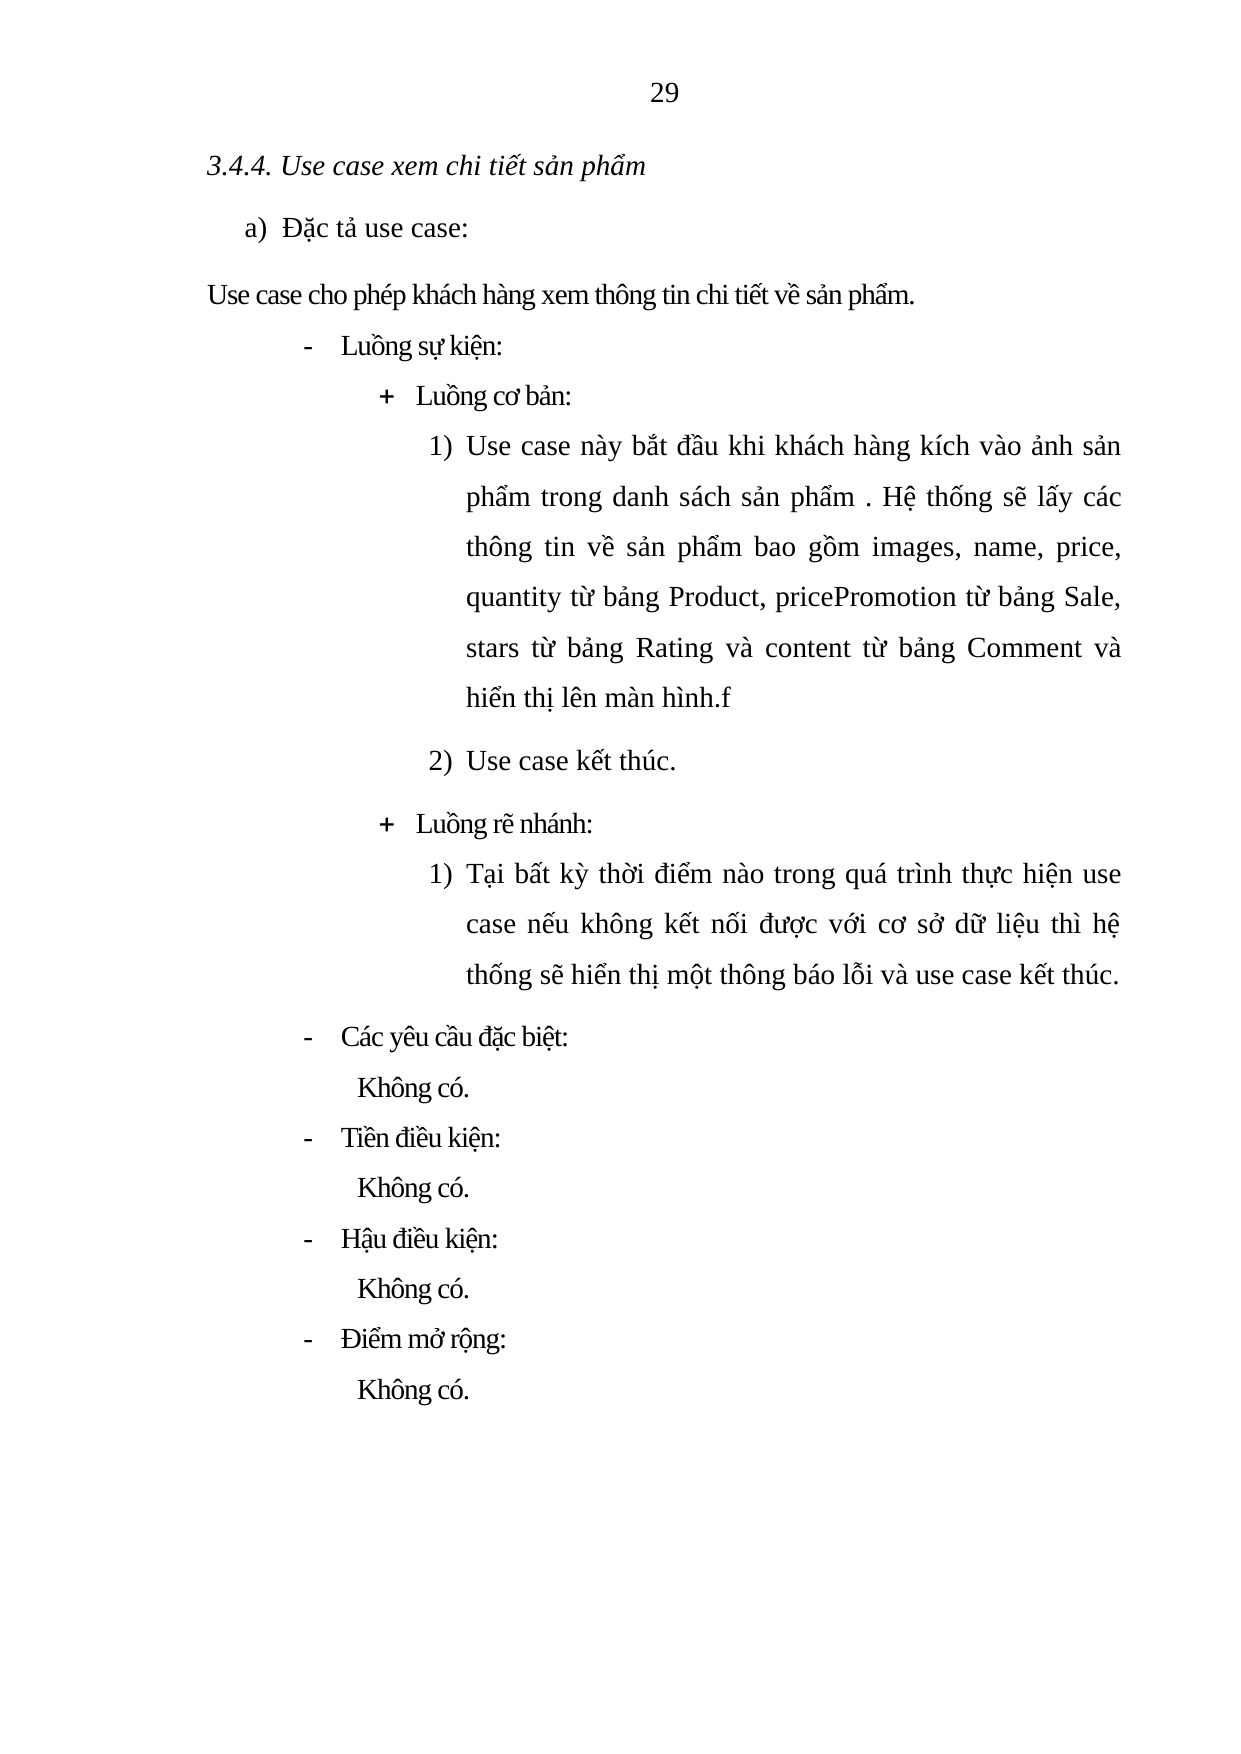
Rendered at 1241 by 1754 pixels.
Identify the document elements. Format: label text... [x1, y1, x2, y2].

title Không có. [341, 1171, 1122, 1204]
title Luồng sự kiện: [303, 328, 1122, 361]
list Use case kết thúc. [428, 743, 1122, 776]
title Luồng rẽ nhánh: [378, 806, 1122, 839]
list Use case này bắt đầu khi khách hàng kích vào ảnh sản phẩm trong danh sách sản phẩm . Hệ thống sẽ lấy các thông tin về sản phẩm bao gồm images, name, price, quantity từ bảng Product, pricePromotion từ bảng Sale, stars từ bảng Rating và content từ bảng Comment và hiển thị lên màn hình.f [428, 428, 1122, 714]
title Use case cho phép khách hàng xem thông tin chi tiết về sản phẩm. [207, 277, 1122, 311]
title Hậu điều kiện: [303, 1221, 1122, 1254]
title Không có. [341, 1372, 1122, 1405]
title Tiền điều kiện: [303, 1120, 1122, 1154]
list Tại bất kỳ thời điểm nào trong quá trình thực hiện use case nếu không kết nối được với cơ sở dữ liệu thì hệ thống sẽ hiển thị một thông báo lỗi và use case kết thúc. [428, 856, 1122, 990]
title Không có. [357, 1070, 1122, 1103]
list Đặc tả use case: [244, 211, 1122, 244]
subtitle Use case xem chi tiết sản phẩm [207, 148, 1122, 181]
title Không có. [341, 1271, 1122, 1305]
title Điểm mở rộng: [303, 1321, 1122, 1355]
title Luồng cơ bản: [378, 378, 1122, 412]
title Các yêu cầu đặc biệt: [303, 1019, 1122, 1053]
